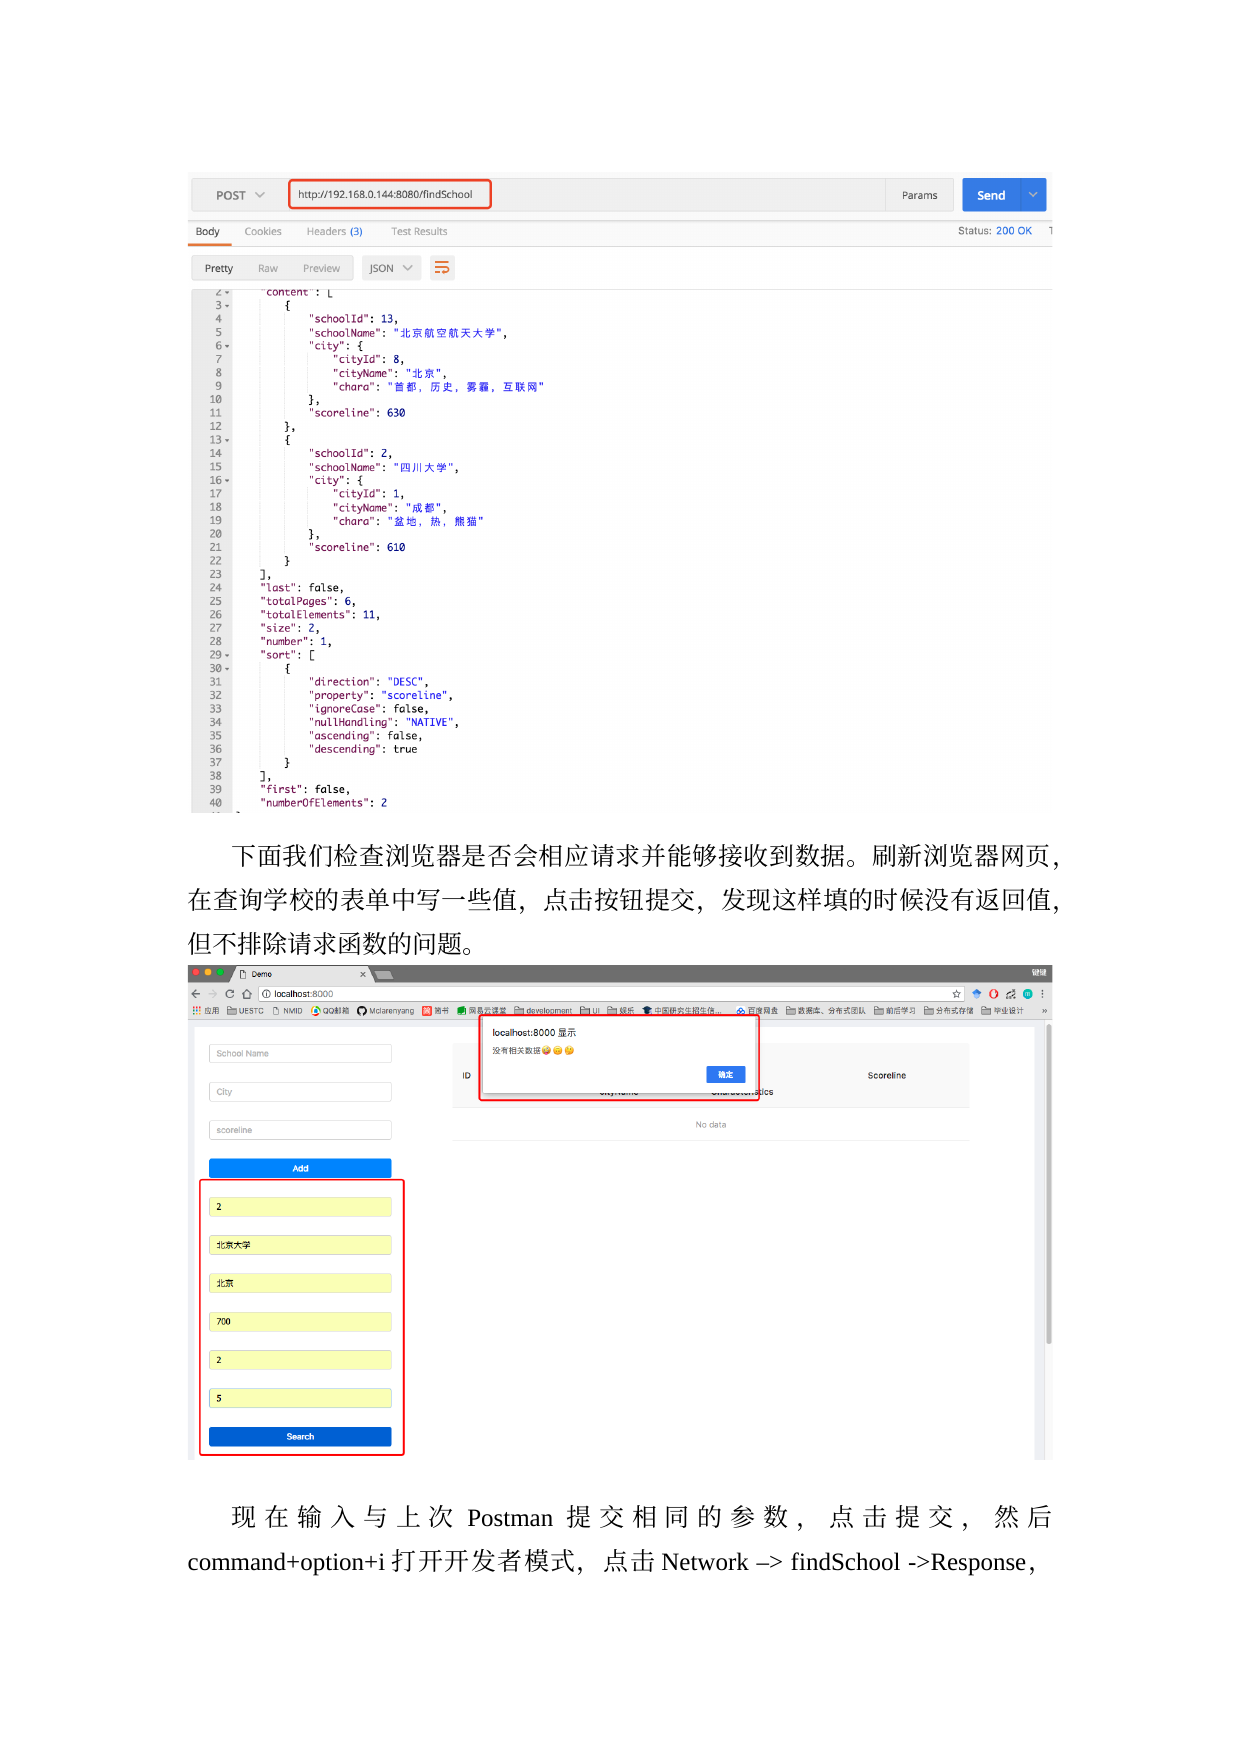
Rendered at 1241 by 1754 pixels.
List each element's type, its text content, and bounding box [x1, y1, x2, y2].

picture [187, 965, 1053, 1460]
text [187, 1494, 1053, 1582]
text 下面我们检查浏览器是否会相应请求并能够接收到数据。刷新浏览器网页，在查询学校的表单中写一些值，点击按钮提交，发现这样填的时候没有返回值，但不排除请求函数的问题。 [187, 833, 1053, 965]
picture [187, 172, 1053, 813]
